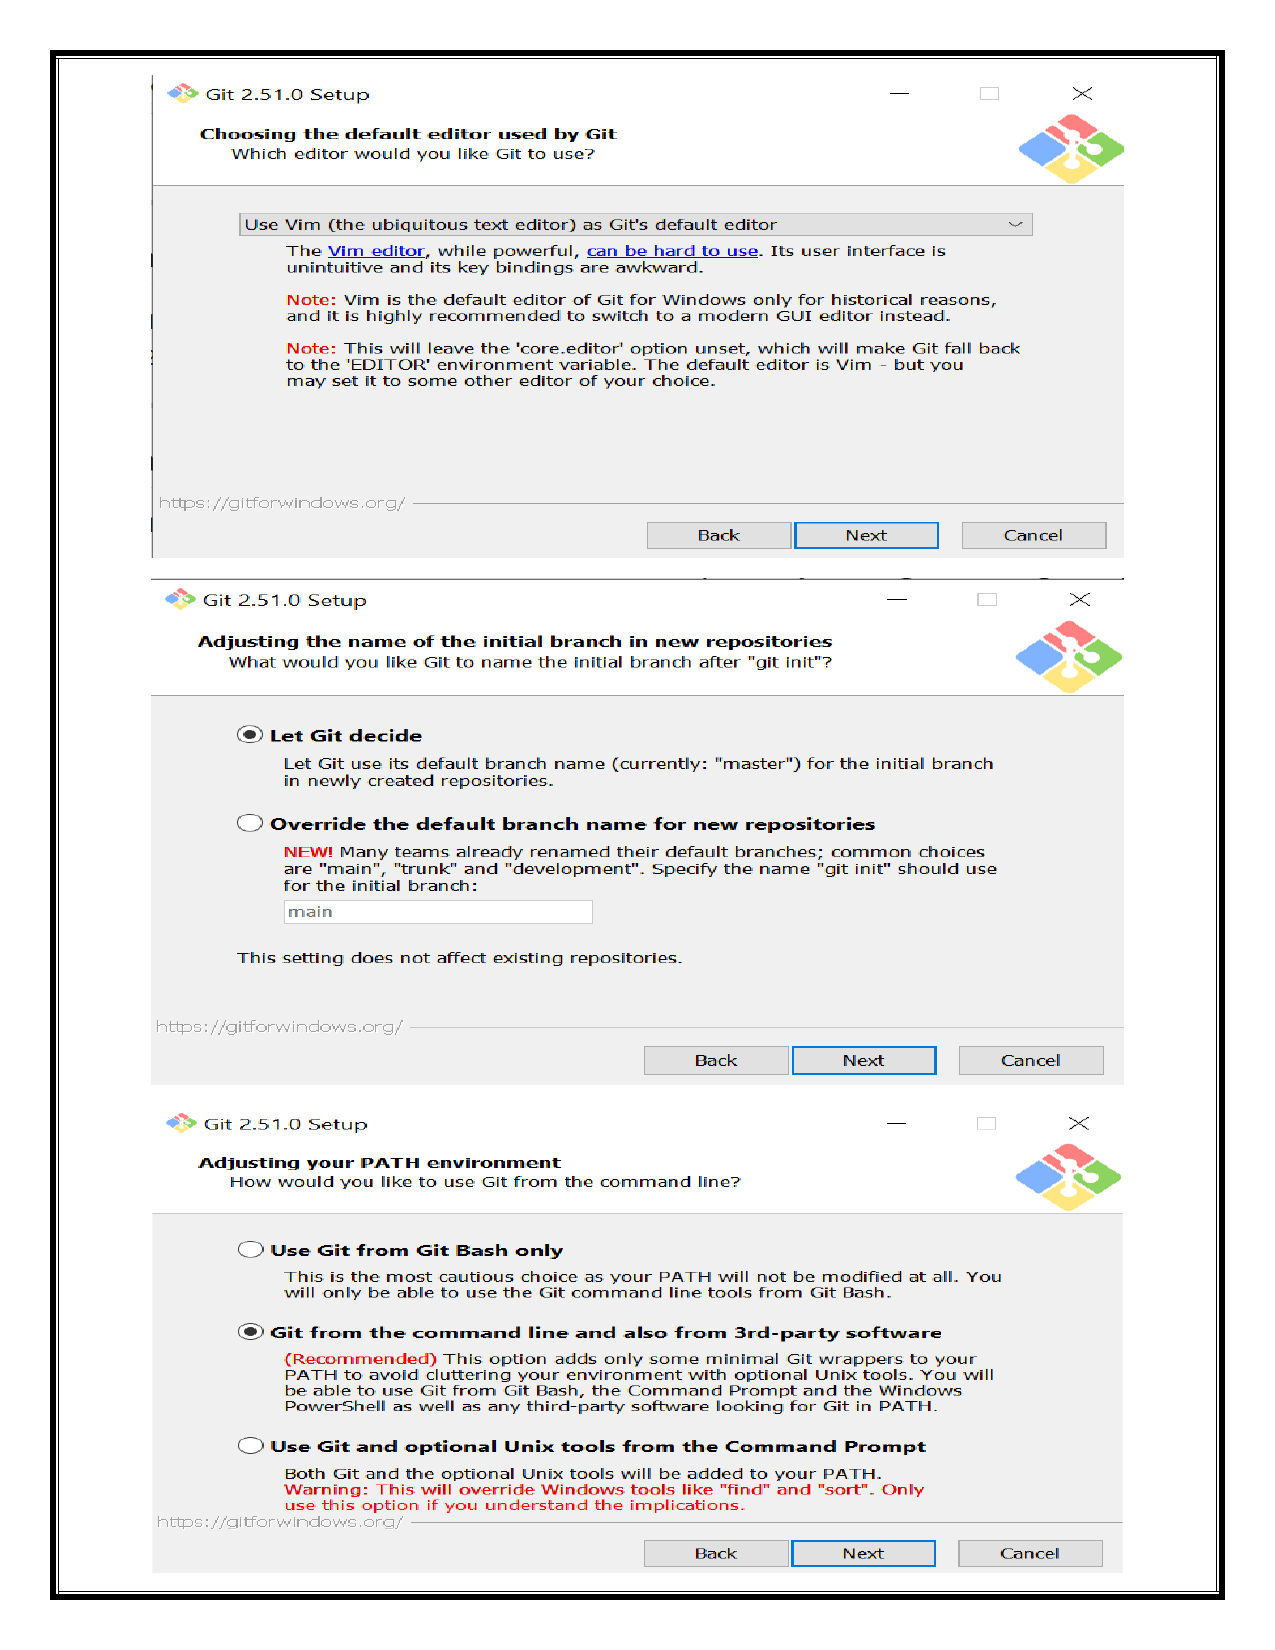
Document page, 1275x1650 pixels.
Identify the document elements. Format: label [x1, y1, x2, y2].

picture [151, 75, 1124, 558]
picture [152, 1106, 1123, 1573]
picture [151, 578, 1124, 1085]
